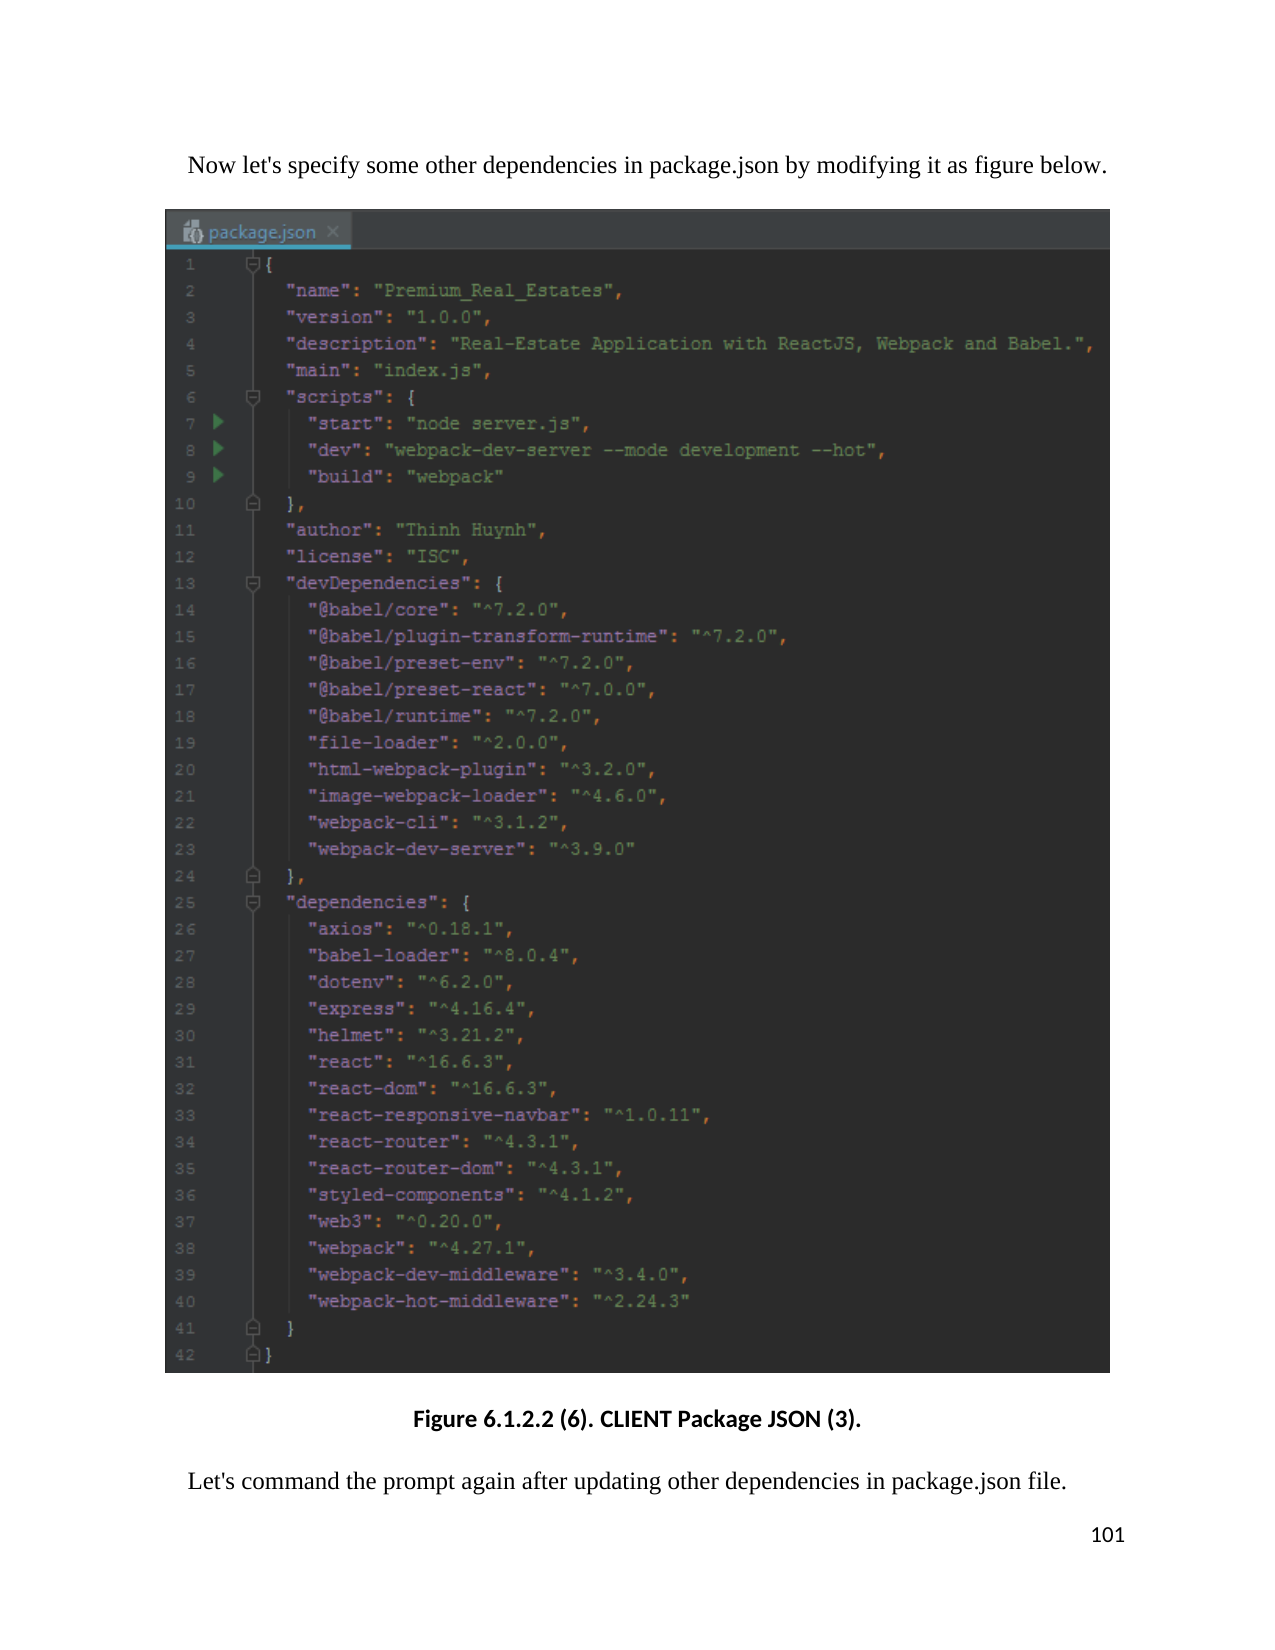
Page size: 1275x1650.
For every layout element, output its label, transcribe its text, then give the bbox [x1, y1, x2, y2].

text Figure 6.1.2.2 (6). CLIENT Package JSON (3). [150, 1403, 1125, 1434]
text Let's command the prompt again after updating other dependencies in package.json file. [150, 1466, 1125, 1494]
picture [165, 209, 1110, 1373]
text Now let's specify some other dependencies in package.json by modifying it as figure below. [150, 150, 1125, 179]
